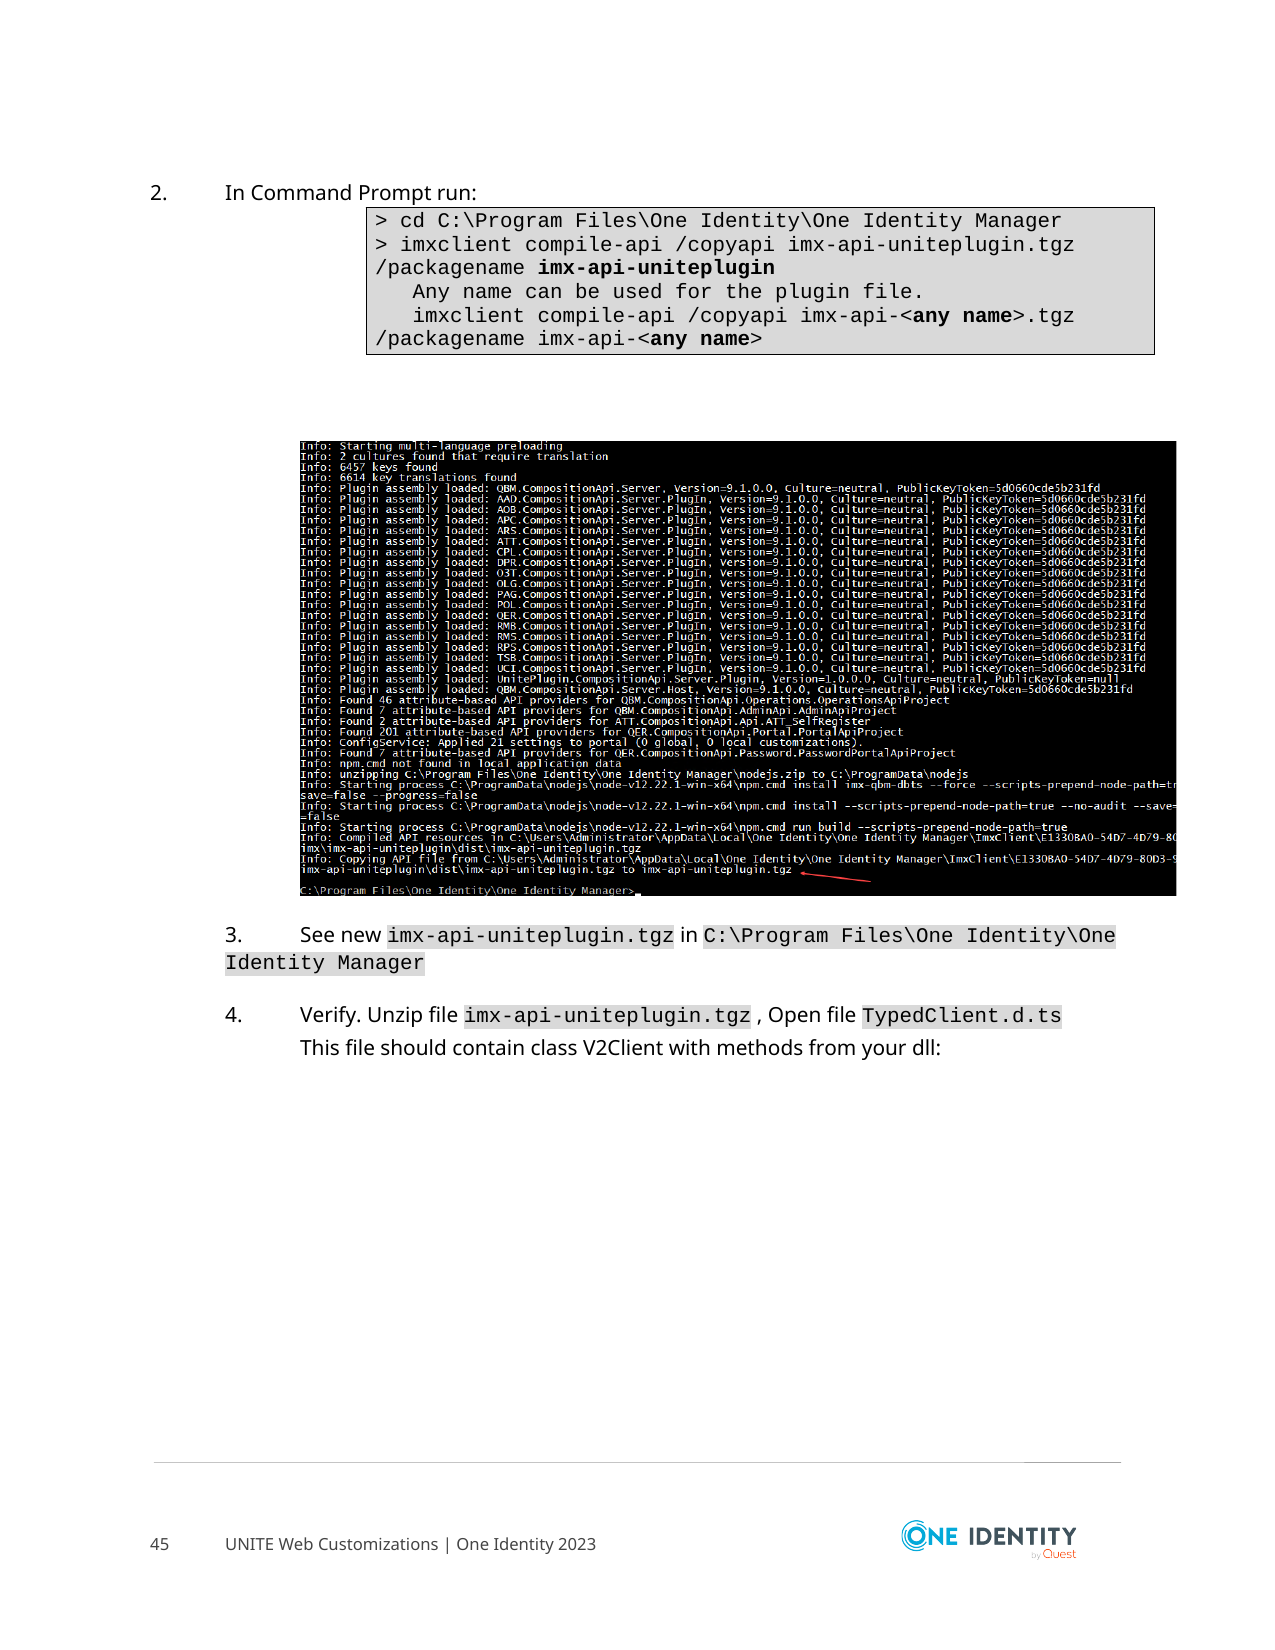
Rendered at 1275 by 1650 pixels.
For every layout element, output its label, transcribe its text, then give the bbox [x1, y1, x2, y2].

text 2. In Command Prompt run: [150, 178, 1125, 207]
picture [912, 1531, 921, 1541]
picture [901, 1520, 1077, 1560]
picture [901, 1520, 910, 1529]
text 4. Verify. Unzip file imx-api-uniteplugin.tgz , Open file TypedClient.d.ts This file should contain class V2Client with methods from your dll: [225, 1000, 1125, 1061]
picture [905, 1522, 918, 1531]
text 3. See new imx-api-uniteplugin.tgz in C:\Program Files\One Identity\One Identity Manager [225, 920, 1125, 976]
picture [300, 441, 1177, 896]
text > cd C:\Program Files\One Identity\One Identity Manager [367, 208, 1154, 231]
text > imxclient compile-api /copyapi imx-api-uniteplugin.tgz /packagename imx-api-uniteplugin Any name can be used for the plugin file. imxclient compile-api /copyapi imx-api-<any name>.tgz /packagename imx-api-<any name> [367, 231, 1154, 354]
